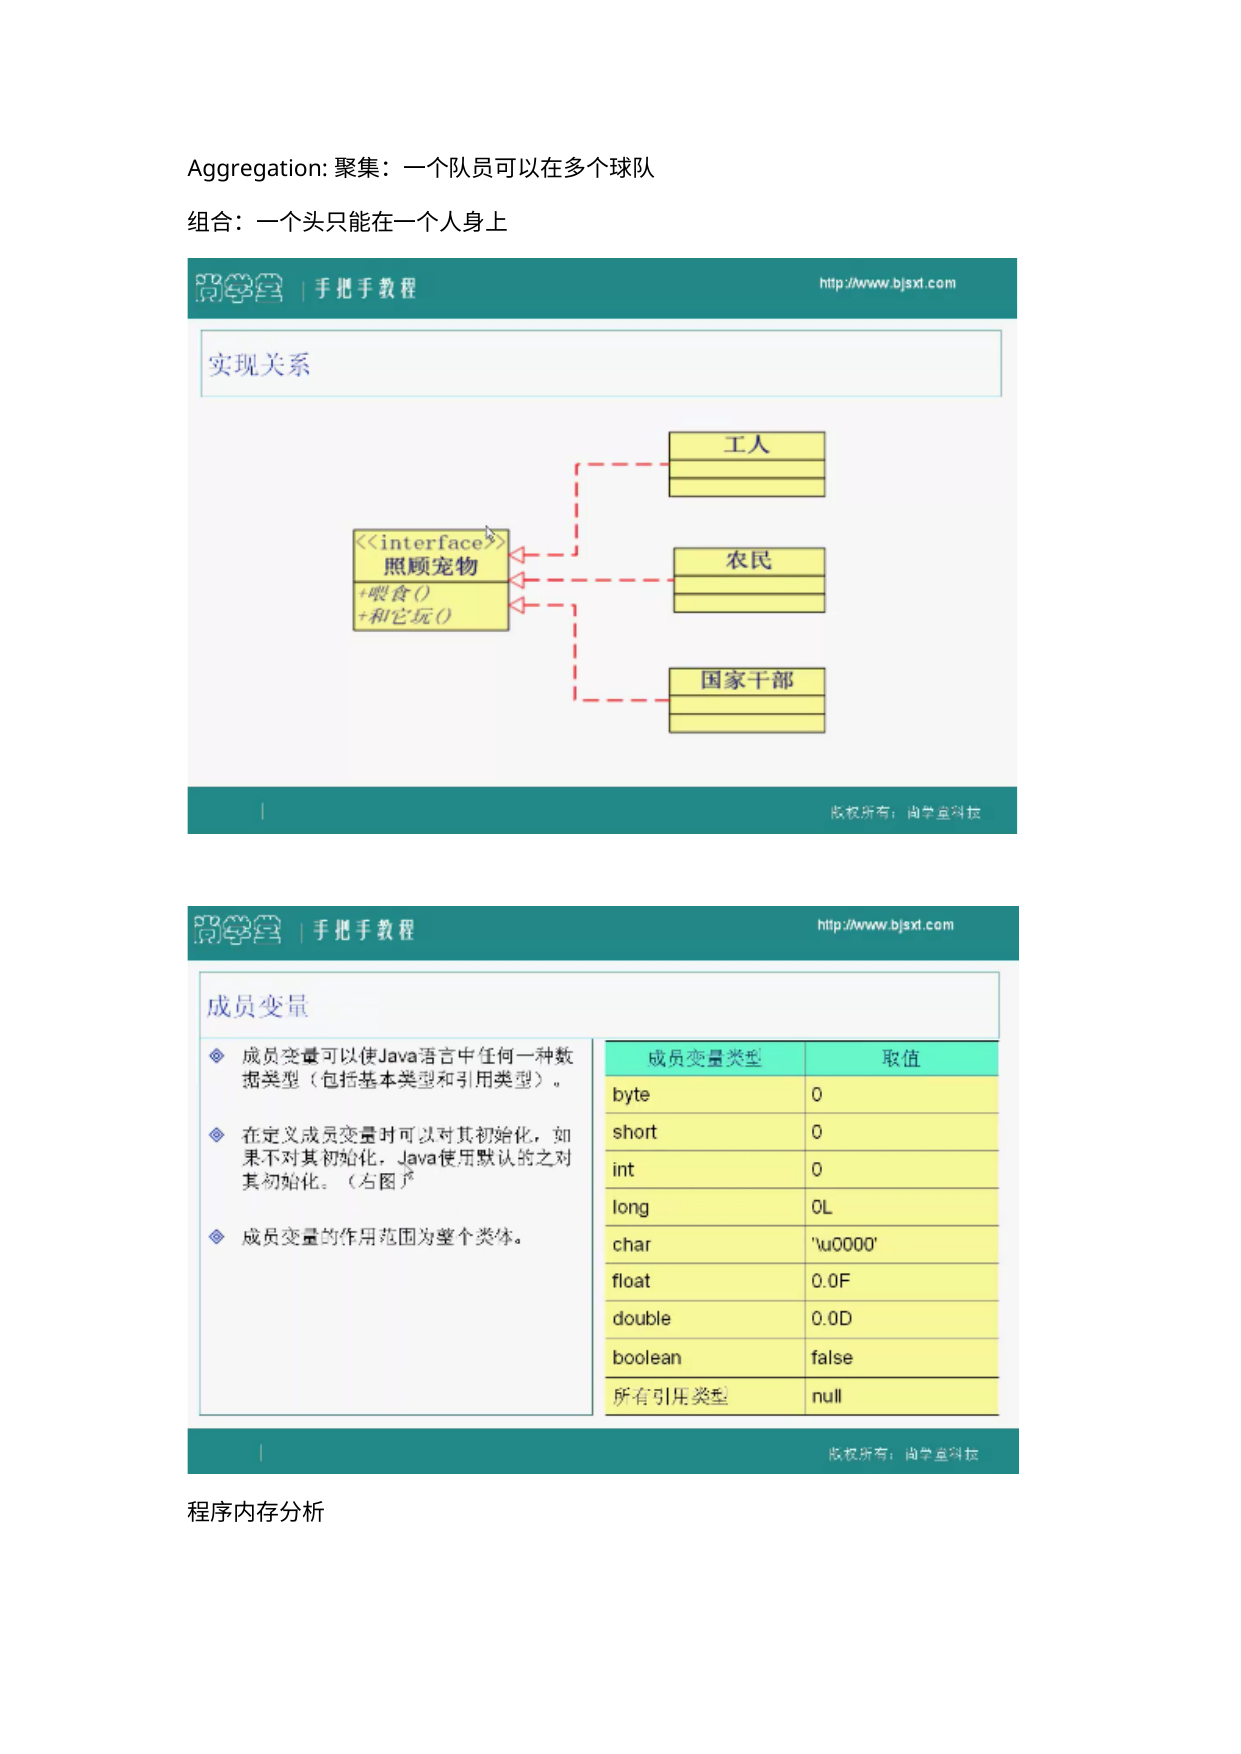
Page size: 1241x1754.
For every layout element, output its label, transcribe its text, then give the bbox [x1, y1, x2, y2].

text Aggregation: 聚集：一个队员可以在多个球队 [187, 150, 1053, 183]
text 组合：一个头只能在一个人身上 [187, 204, 1053, 237]
picture [187, 906, 1019, 1474]
text 程序内存分析 [187, 1494, 1053, 1527]
picture [187, 258, 1018, 834]
